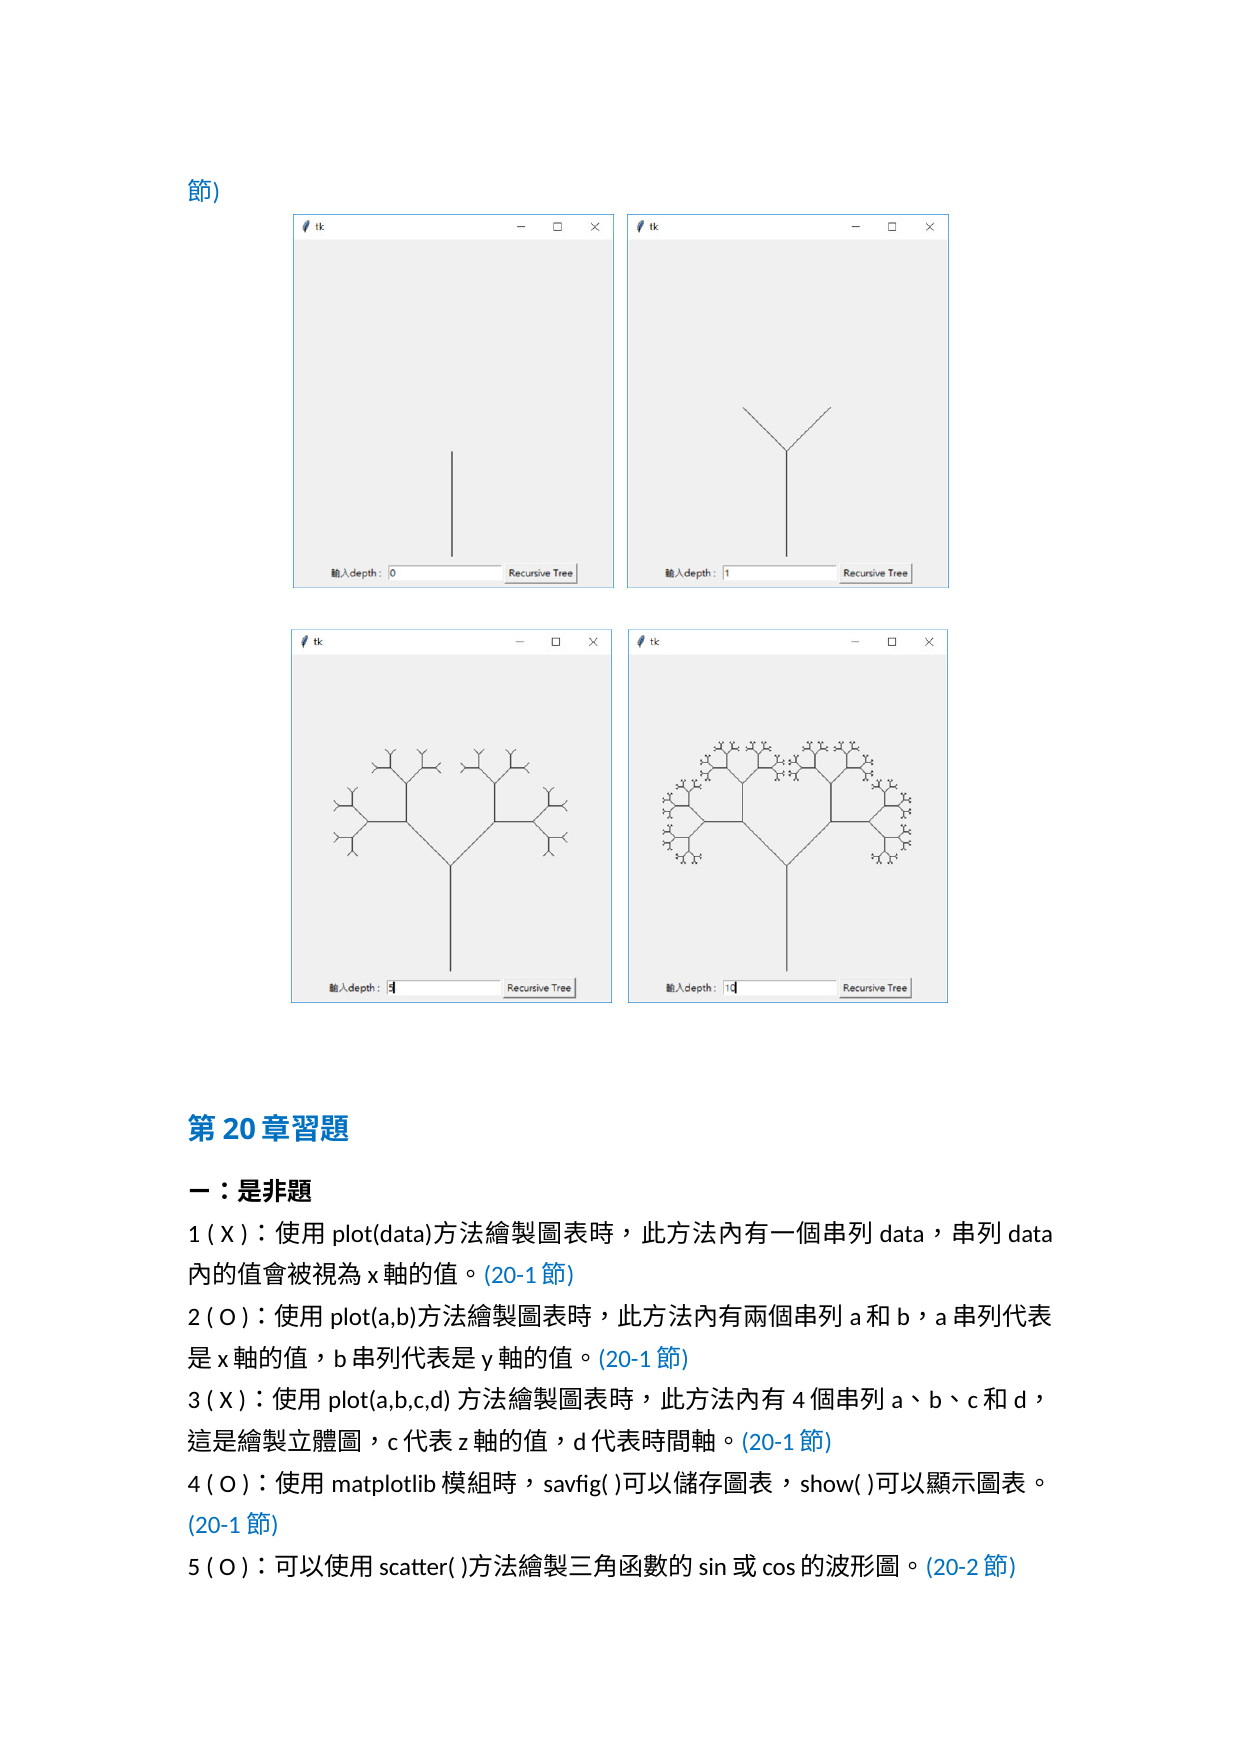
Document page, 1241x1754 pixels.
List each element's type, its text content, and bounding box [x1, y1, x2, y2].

text 4 ( O )：使用matplotlib模組時，savfig( )可以儲存圖表，show( )可以顯示圖表。(20-1節) [187, 1460, 1053, 1544]
text 第20章習題 [187, 1085, 1053, 1169]
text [187, 169, 1053, 210]
text 3 ( X )：使用plot(a,b,c,d) 方法繪製圖表時，此方法內有4個串列a、b、c和d，這是繪製立體圖，c代表z軸的值，d代表時間軸。(20-1節) [187, 1377, 1053, 1460]
picture [287, 210, 953, 591]
text 5 ( O )：可以使用scatter( )方法繪製三角函數的sin或cos的波形圖。(20-2節) [187, 1544, 1053, 1585]
text 1 ( X )：使用plot(data)方法繪製圖表時，此方法內有一個串列data，串列data內的值會被視為x軸的值。(20-1節) [187, 1210, 1053, 1294]
text 2 ( O )：使用plot(a,b)方法繪製圖表時，此方法內有兩個串列a和b，a串列代表是x軸的值，b串列代表是y軸的值。(20-1節) [187, 1294, 1053, 1377]
picture [287, 627, 953, 1008]
text ㄧ：是非題 [187, 1169, 1053, 1210]
